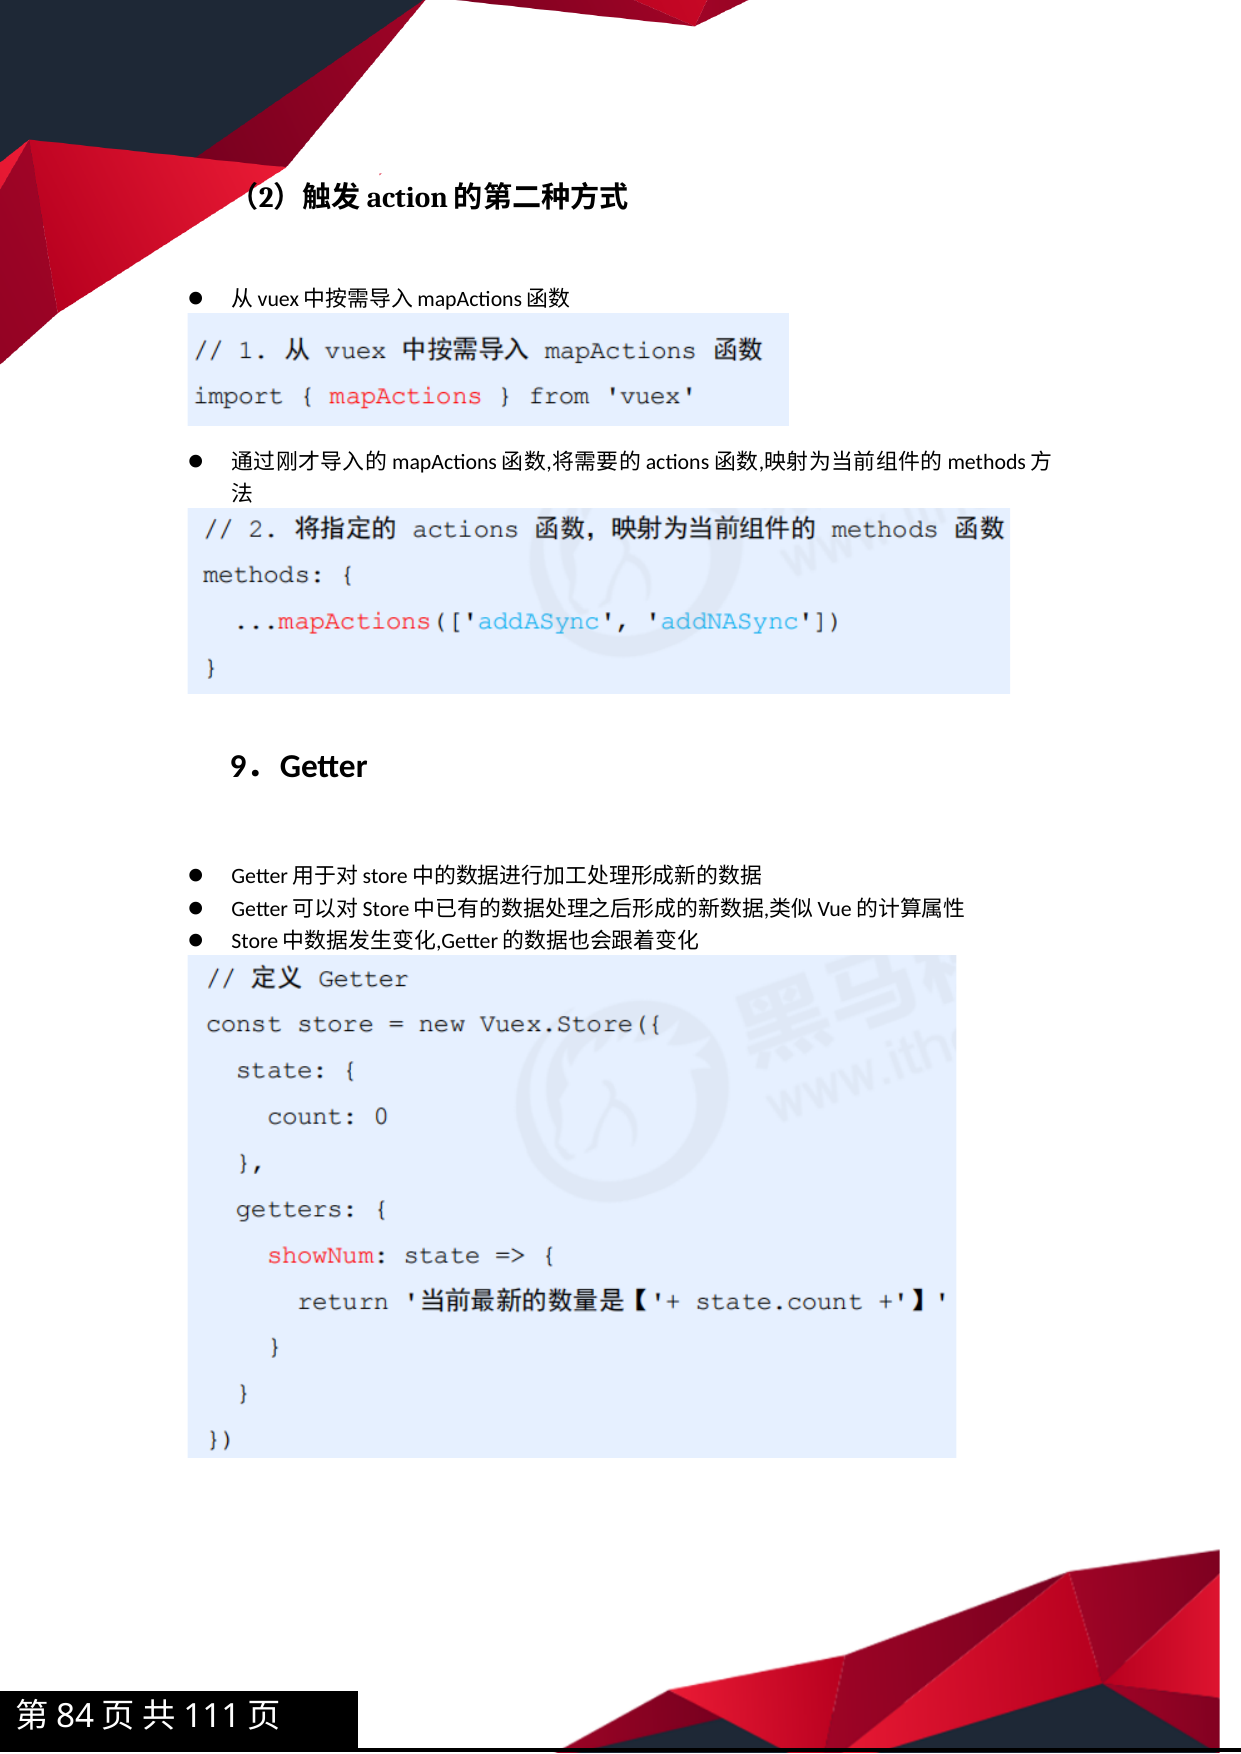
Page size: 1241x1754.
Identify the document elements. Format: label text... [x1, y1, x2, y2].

list Getter用于对store中的数据进行加工处理形成新的数据 [187, 858, 1053, 890]
list 通过刚才导入的mapActions函数,将需要的actions函数,映射为当前组件的methods方法 [187, 443, 1053, 508]
picture [187, 955, 957, 1458]
list Store中数据发生变化,Getter的数据也会跟着变化 [187, 923, 1053, 955]
picture [187, 508, 1011, 694]
list Getter可以对Store中已有的数据处理之后形成的新数据,类似Vue的计算属性 [187, 890, 1053, 923]
picture [0, 1488, 1241, 1753]
subtitle Getter [187, 730, 1053, 795]
picture [0, 0, 789, 426]
subtitle 触发action的第二种方式 [187, 162, 1053, 227]
list 从vuex中按需导入mapActions函数 [187, 281, 1053, 313]
